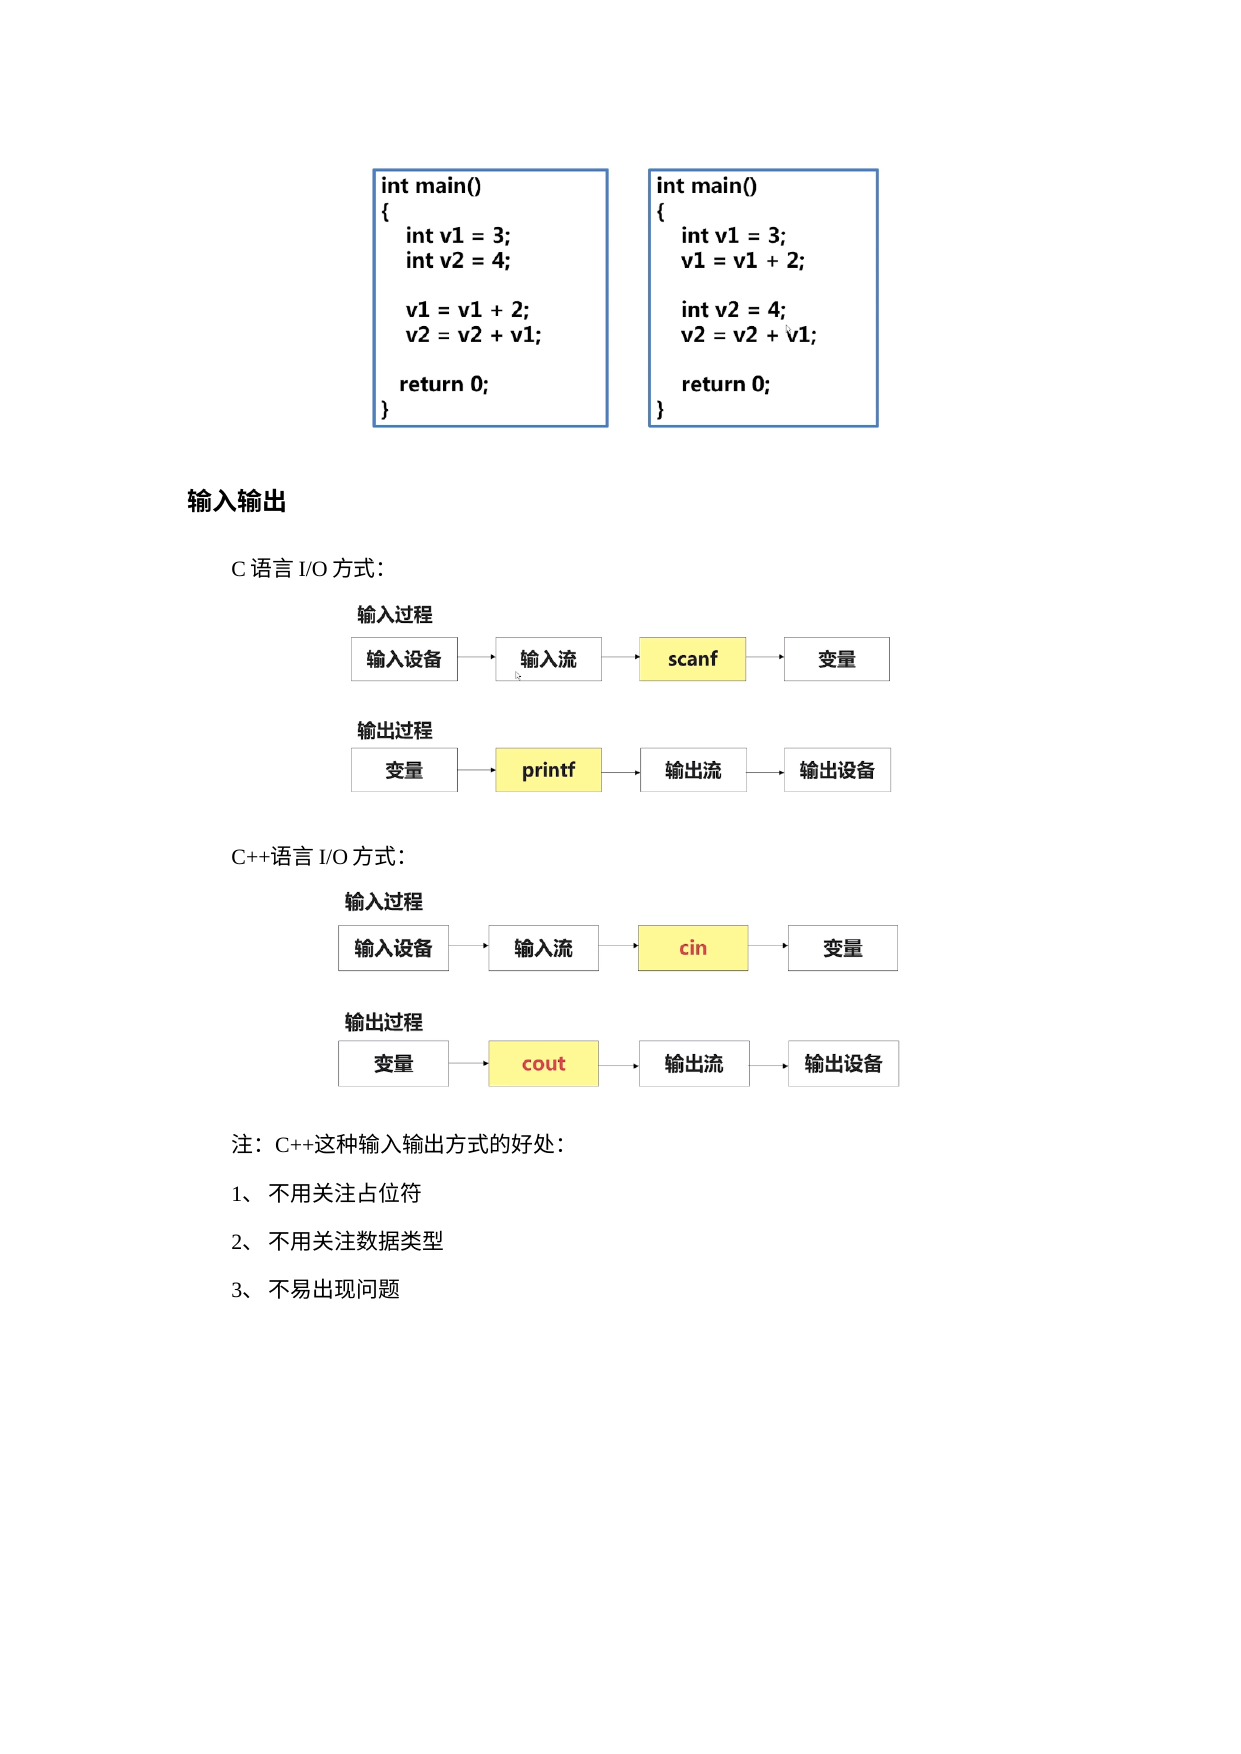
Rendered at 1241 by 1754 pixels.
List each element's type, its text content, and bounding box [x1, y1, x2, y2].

text C语言I/O方式： [187, 550, 1053, 583]
picture [341, 598, 899, 802]
subtitle 输入输出 [187, 467, 1053, 532]
text 注：C++这种输入输出方式的好处： [187, 1127, 1053, 1159]
picture [355, 162, 886, 433]
list 不用关注占位符 [231, 1175, 1053, 1208]
list 不用关注数据类型 [231, 1224, 1053, 1256]
text C++语言I/O方式： [187, 839, 1053, 871]
picture [328, 887, 912, 1092]
list 不易出现问题 [231, 1272, 1053, 1304]
